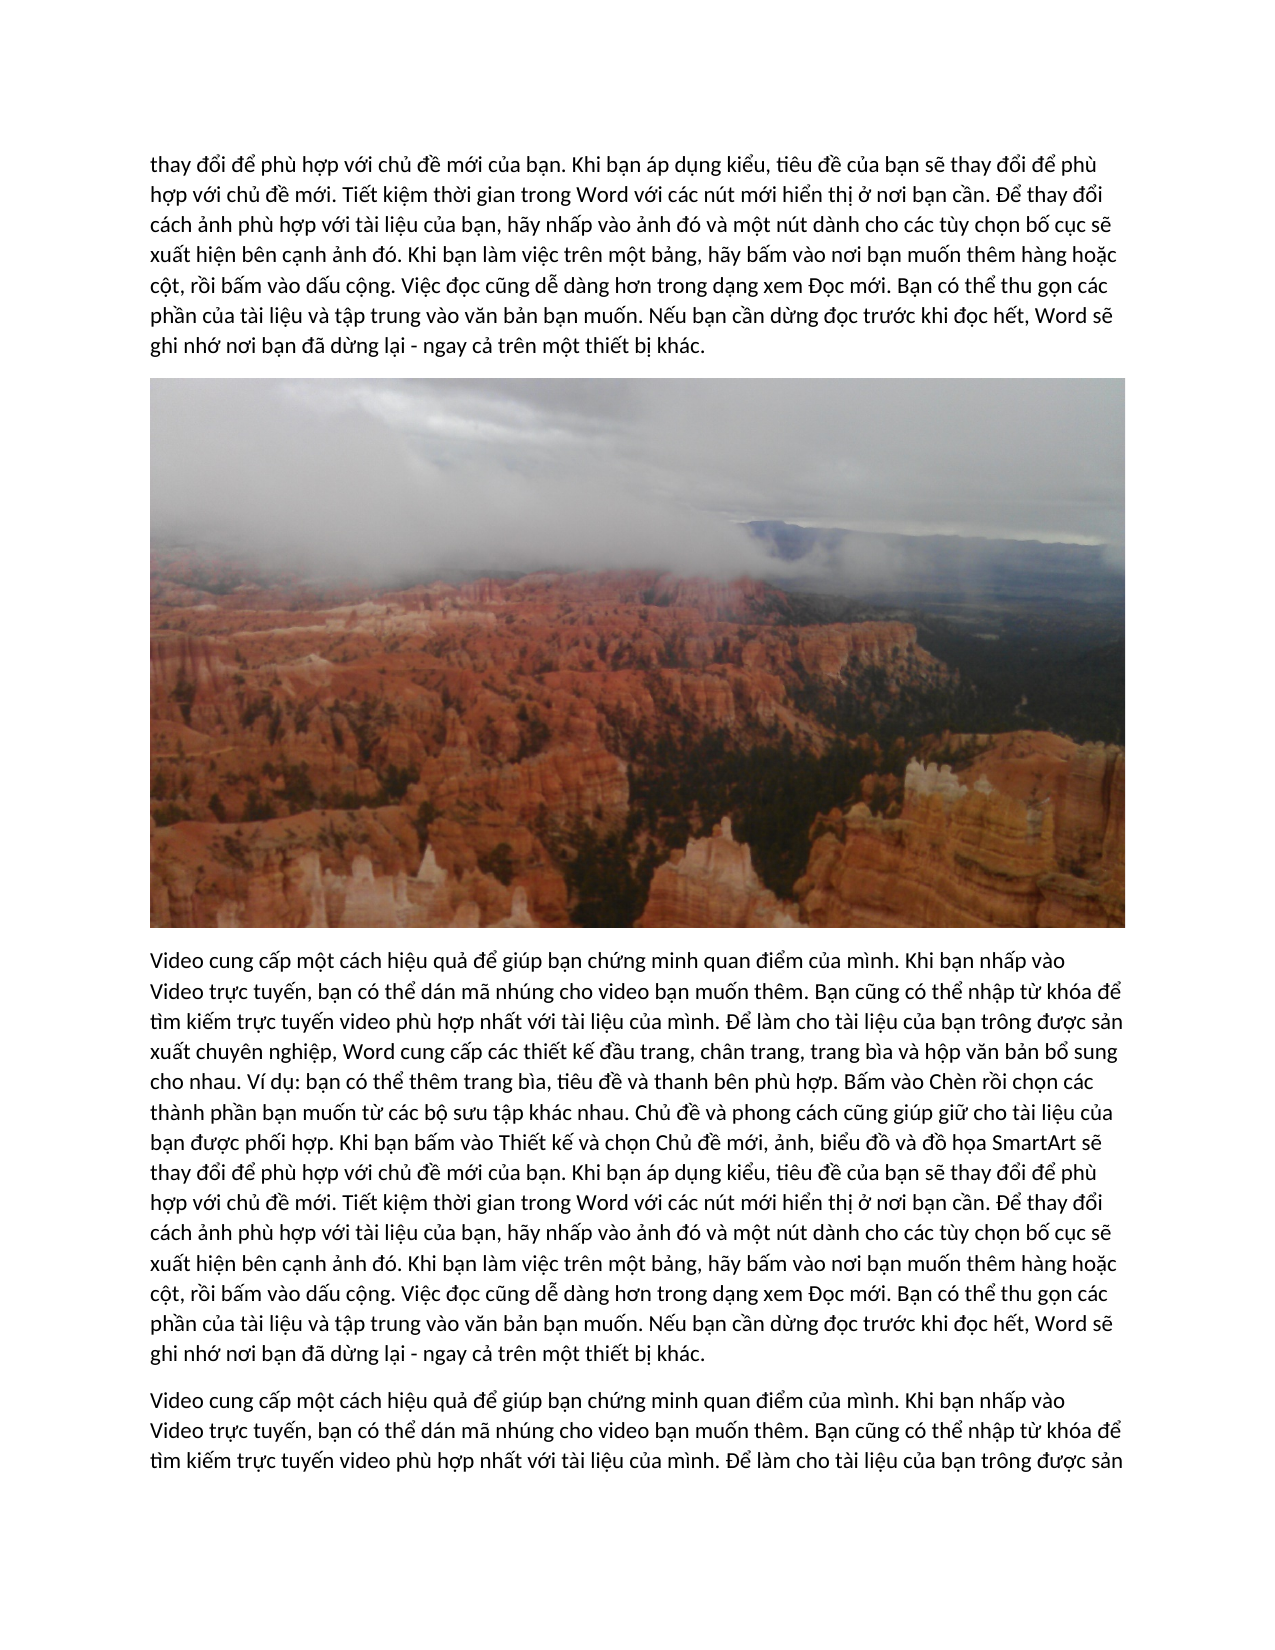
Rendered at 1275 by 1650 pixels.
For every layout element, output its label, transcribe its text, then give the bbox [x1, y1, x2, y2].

picture [150, 378, 1125, 928]
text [150, 150, 1125, 359]
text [150, 1386, 1125, 1474]
